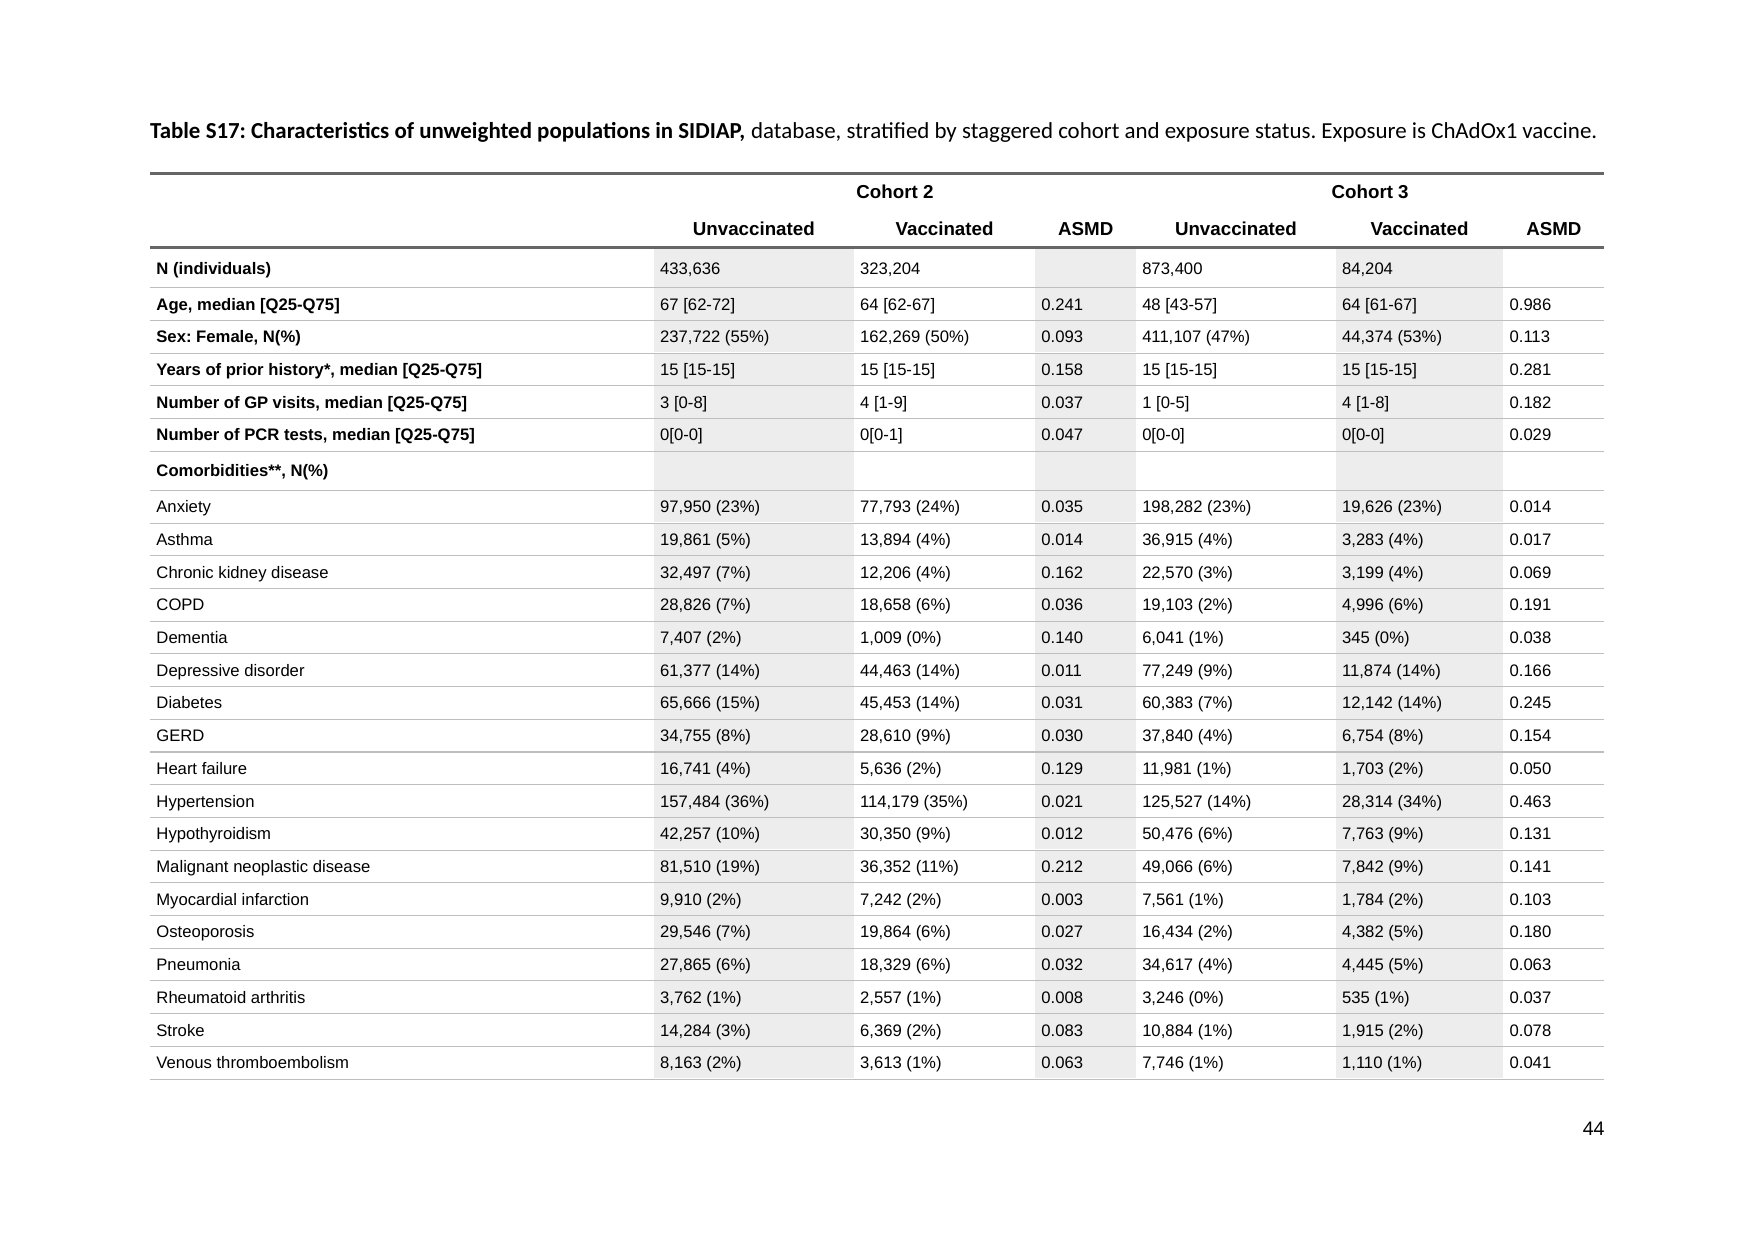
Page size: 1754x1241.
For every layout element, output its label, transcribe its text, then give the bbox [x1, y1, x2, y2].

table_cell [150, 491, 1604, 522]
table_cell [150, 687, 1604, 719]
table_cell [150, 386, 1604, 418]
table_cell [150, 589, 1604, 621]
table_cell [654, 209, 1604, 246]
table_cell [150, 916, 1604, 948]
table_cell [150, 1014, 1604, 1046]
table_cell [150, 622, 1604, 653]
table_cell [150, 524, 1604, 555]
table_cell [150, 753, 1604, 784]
subtitle Table S17: Characteristics of unweighted populations in SIDIAP, database, stratified by staggered cohort and exposure status. Exposure is ChAdOx1 vaccine. [150, 116, 1604, 144]
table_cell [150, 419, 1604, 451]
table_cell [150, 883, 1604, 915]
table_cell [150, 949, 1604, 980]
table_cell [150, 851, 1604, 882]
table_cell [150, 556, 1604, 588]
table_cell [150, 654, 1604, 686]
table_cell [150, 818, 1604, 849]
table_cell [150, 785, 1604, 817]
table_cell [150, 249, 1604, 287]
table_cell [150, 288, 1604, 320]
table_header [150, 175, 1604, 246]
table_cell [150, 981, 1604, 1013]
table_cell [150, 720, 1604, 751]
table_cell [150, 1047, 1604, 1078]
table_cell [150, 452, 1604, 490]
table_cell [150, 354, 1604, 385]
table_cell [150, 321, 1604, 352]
